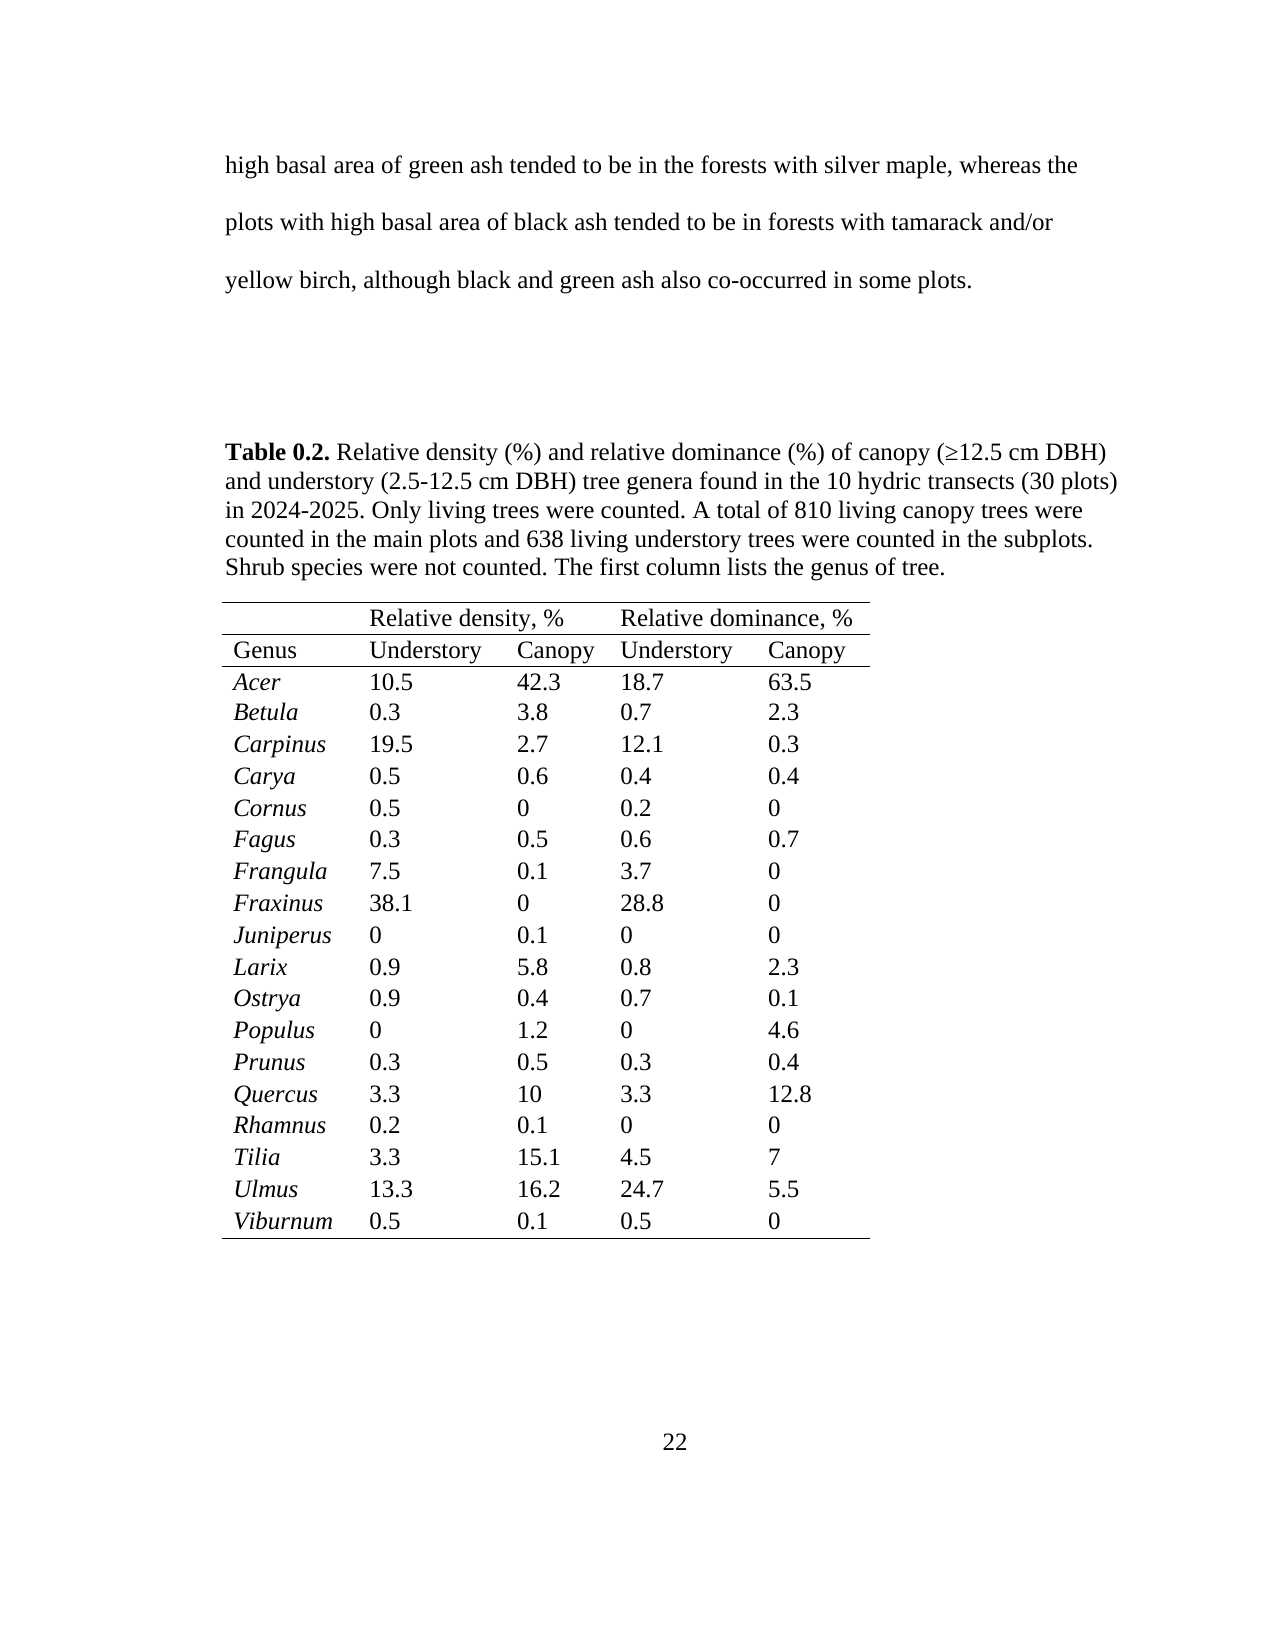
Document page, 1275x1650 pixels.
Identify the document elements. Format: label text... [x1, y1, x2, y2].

table_cell 7.5 [358, 856, 506, 888]
table_cell 4.6 [757, 1015, 869, 1047]
table_cell 10.5 [358, 667, 506, 697]
table_cell Populus [222, 1015, 358, 1047]
table_cell 0.1 [506, 920, 609, 952]
table_cell Cornus [222, 793, 358, 824]
table_cell Canopy [757, 635, 869, 666]
table_cell 0.5 [506, 1047, 609, 1079]
table_cell 3.3 [358, 1142, 506, 1174]
table_cell 5.5 [757, 1174, 869, 1206]
table_cell 18.7 [609, 667, 757, 697]
table_cell 0 [757, 856, 869, 888]
table_header Relative dominance, % [609, 603, 869, 634]
table_cell 0 [757, 920, 869, 952]
table_cell 0.8 [609, 952, 757, 983]
table_cell 0 [757, 1206, 869, 1237]
table_cell Frangula [222, 856, 358, 888]
table_cell 2.3 [757, 698, 869, 729]
table_cell Understory [609, 635, 757, 666]
table_cell 0.9 [358, 952, 506, 983]
table_cell Juniperus [222, 920, 358, 952]
table_cell 0.5 [358, 1206, 506, 1237]
table_cell 0.7 [609, 698, 757, 729]
table_cell 0.4 [506, 983, 609, 1015]
table_cell 0 [609, 1015, 757, 1047]
table_cell 0 [506, 793, 609, 824]
table_cell 0.6 [506, 761, 609, 793]
table_cell 12.1 [609, 729, 757, 761]
table_cell Betula [222, 698, 358, 729]
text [225, 150, 1125, 294]
table_cell 28.8 [609, 888, 757, 920]
table_cell Rhamnus [222, 1110, 358, 1142]
table_cell Larix [222, 952, 358, 983]
table_cell Viburnum [222, 1206, 358, 1237]
table_cell Understory [358, 635, 506, 666]
table_cell 0 [757, 888, 869, 920]
table_cell 0.6 [609, 825, 757, 856]
table_cell 0.1 [757, 983, 869, 1015]
table_cell 19.5 [358, 729, 506, 761]
table_header Relative density, % [358, 603, 609, 634]
table_cell 0.3 [358, 825, 506, 856]
table_cell 0.3 [757, 729, 869, 761]
table_cell 42.3 [506, 667, 609, 697]
table_cell 0 [609, 1110, 757, 1142]
table_cell 0 [506, 888, 609, 920]
table_cell 0.1 [506, 1206, 609, 1237]
table_cell 1.2 [506, 1015, 609, 1047]
table_cell 0.1 [506, 856, 609, 888]
table_cell 2.7 [506, 729, 609, 761]
table_cell 0.4 [757, 1047, 869, 1079]
table_cell 24.7 [609, 1174, 757, 1206]
table_cell Fraxinus [222, 888, 358, 920]
table_cell 3.7 [609, 856, 757, 888]
table_cell Tilia [222, 1142, 358, 1174]
table_cell Ulmus [222, 1174, 358, 1206]
table_cell 0.5 [358, 761, 506, 793]
table_cell 0.5 [609, 1206, 757, 1237]
table_cell 3.3 [609, 1079, 757, 1110]
table_cell 13.3 [358, 1174, 506, 1206]
table_cell Acer [222, 667, 358, 697]
table_cell 0.5 [358, 793, 506, 824]
table_cell 0.7 [757, 825, 869, 856]
table_cell 0.9 [358, 983, 506, 1015]
table_cell 3.3 [358, 1079, 506, 1110]
table_cell 0.2 [609, 793, 757, 824]
table_cell 0.4 [757, 761, 869, 793]
table_cell Fagus [222, 825, 358, 856]
table_cell 2.3 [757, 952, 869, 983]
table_cell 0 [757, 793, 869, 824]
table_cell 3.8 [506, 698, 609, 729]
table_cell Ostrya [222, 983, 358, 1015]
table_cell 10 [506, 1079, 609, 1110]
table_cell 4.5 [609, 1142, 757, 1174]
table_cell 12.8 [757, 1079, 869, 1110]
table_cell Carpinus [222, 729, 358, 761]
table_cell 0.3 [358, 1047, 506, 1079]
table_cell 0.7 [609, 983, 757, 1015]
table_cell 63.5 [757, 667, 869, 697]
table_cell Prunus [222, 1047, 358, 1079]
table_cell 15.1 [506, 1142, 609, 1174]
table_cell 0.2 [358, 1110, 506, 1142]
table_cell 0.1 [506, 1110, 609, 1142]
table_cell 0 [358, 1015, 506, 1047]
table_cell Canopy [506, 635, 609, 666]
table_cell 0.3 [358, 698, 506, 729]
table_cell 0.5 [506, 825, 609, 856]
table_cell 0 [757, 1110, 869, 1142]
table_cell 5.8 [506, 952, 609, 983]
table_cell 0.3 [609, 1047, 757, 1079]
table_cell Carya [222, 761, 358, 793]
table_cell 0 [609, 920, 757, 952]
table_cell 16.2 [506, 1174, 609, 1206]
table_cell Genus [222, 635, 358, 666]
table_cell 0.4 [609, 761, 757, 793]
text Table 0.2. Relative density (%) and relative dominance (%) of canopy (≥12.5 cm DBH) and understory (2.5-12.5 cm DBH) tree genera found in the 10 hydric transects (30 plots) in 2024-2025. Only living trees were counted. A total of 810 living canopy trees were counted in the main plots and 638 living understory trees were counted in the subplots. Shrub species were not counted. The first column lists the genus of tree. [225, 437, 1125, 581]
table_cell Quercus [222, 1079, 358, 1110]
table_cell 38.1 [358, 888, 506, 920]
table_cell 7 [757, 1142, 869, 1174]
table_header [222, 603, 358, 634]
table_cell 0 [358, 920, 506, 952]
